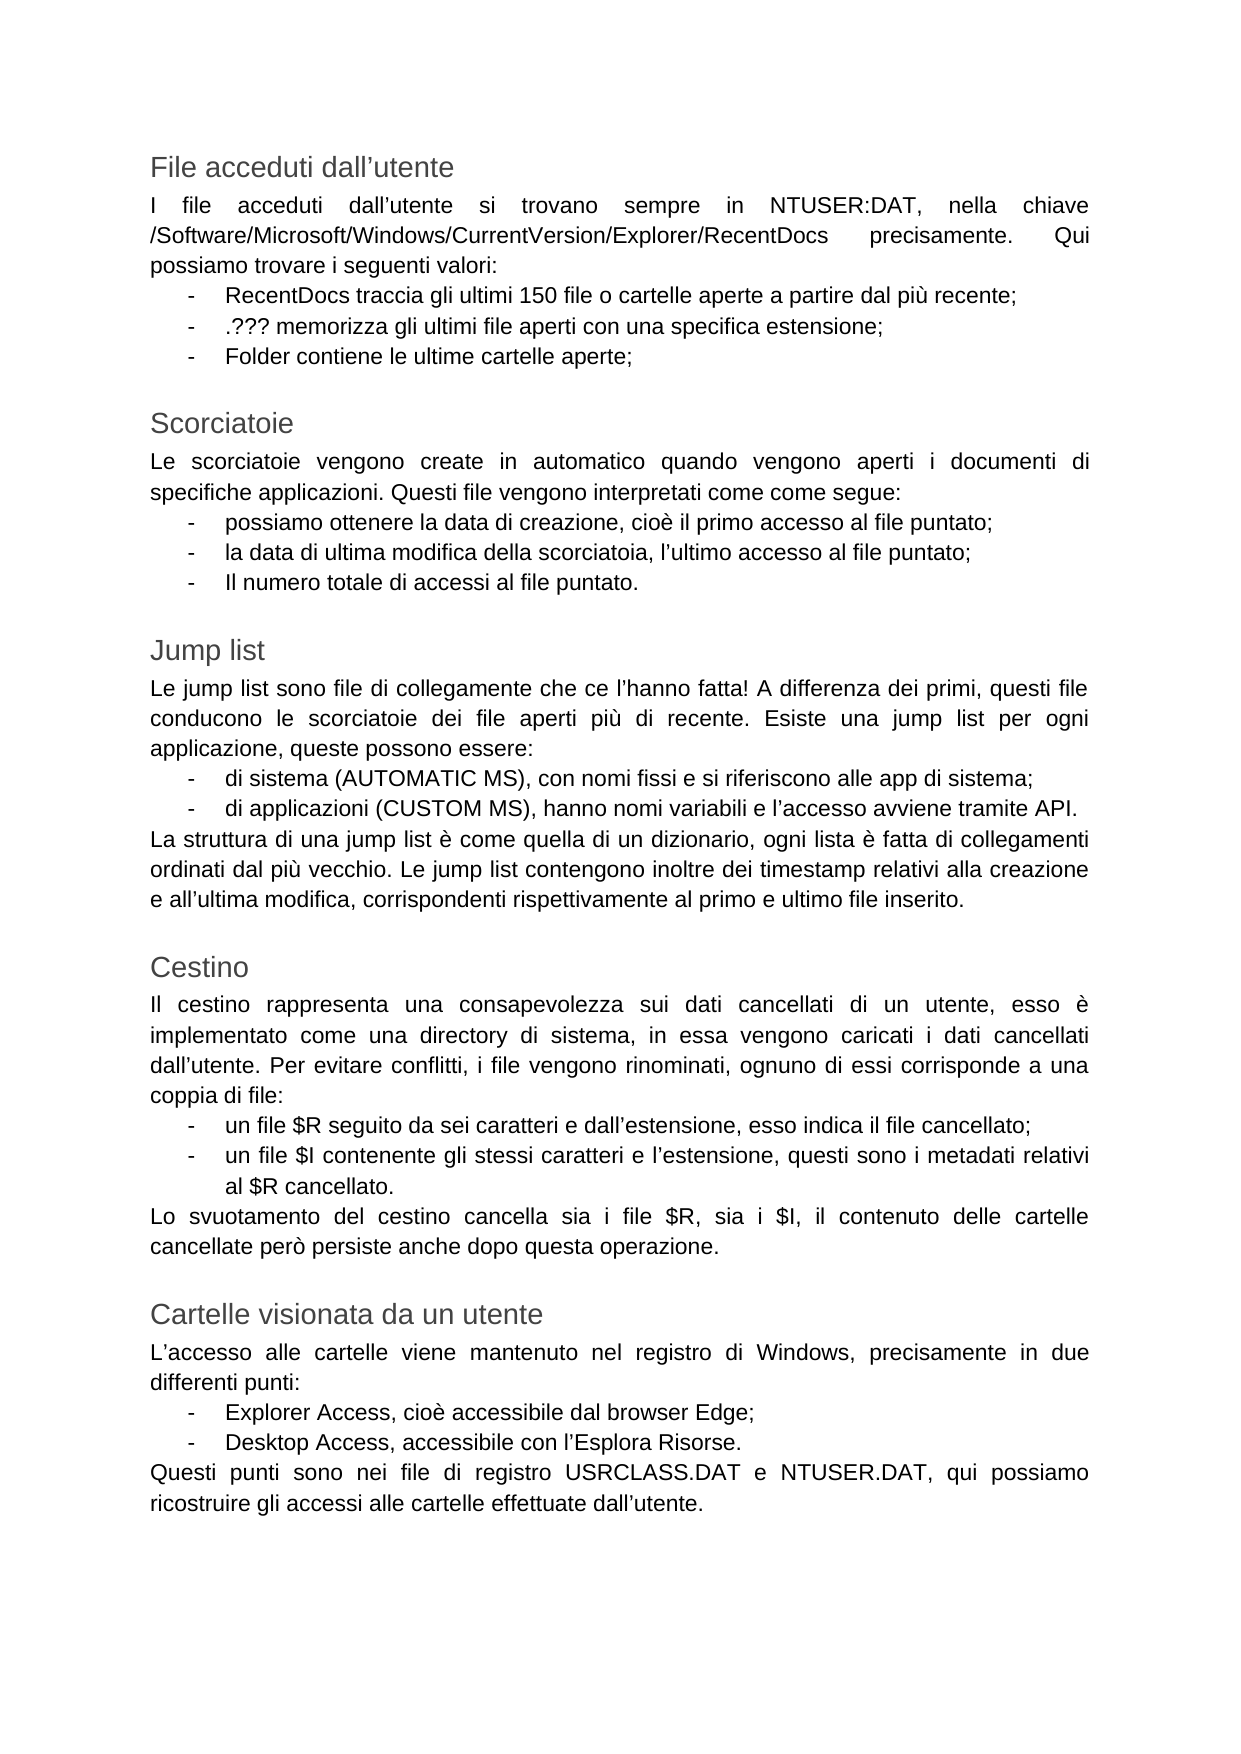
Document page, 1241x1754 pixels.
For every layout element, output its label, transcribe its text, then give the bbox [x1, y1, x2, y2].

subtitle Jump list [150, 633, 1090, 666]
list Il numero totale di accessi al file puntato. [187, 569, 1090, 596]
subtitle Cartelle visionata da un utente [150, 1297, 1090, 1330]
list un file $R seguito da sei caratteri e dall’estensione, esso indica il file cancellato; [187, 1112, 1090, 1139]
text Il cestino rappresenta una consapevolezza sui dati cancellati di un utente, esso è implementato come una directory di sistema, in essa vengono caricati i dati cancellati dall’utente. Per evitare conflitti, i file vengono rinominati, ognuno di essi corrisponde a una coppia di file: [150, 991, 1090, 1108]
list la data di ultima modifica della scorciatoia, l’ultimo accesso al file puntato; [187, 539, 1090, 565]
text L’accesso alle cartelle viene mantenuto nel registro di Windows, precisamente in due differenti punti: [150, 1338, 1090, 1395]
list .??? memorizza gli ultimi file aperti con una specifica estensione; [187, 313, 1090, 339]
list Folder contiene le ultime cartelle aperte; [187, 343, 1090, 369]
text La struttura di una jump list è come quella di un dizionario, ogni lista è fatta di collegamenti ordinati dal più vecchio. Le jump list contengono inoltre dei timestamp relativi alla creazione e all’ultima modifica, corrispondenti rispettivamente al primo e ultimo file inserito. [150, 826, 1090, 912]
text I file acceduti dall’utente si trovano sempre in NTUSER:DAT, nella chiave /Software/Microsoft/Windows/CurrentVersion/Explorer/RecentDocs precisamente. Qui possiamo trovare i seguenti valori: [150, 192, 1090, 279]
list di applicazioni (CUSTOM MS), hanno nomi variabili e l’accesso avviene tramite API. [187, 795, 1090, 822]
list un file $I contenente gli stessi caratteri e l’estensione, questi sono i metadati relativi al $R cancellato. [187, 1142, 1090, 1199]
subtitle Scorciatoie [150, 406, 1090, 440]
list Desktop Access, accessibile con l’Esplora Risorse. [187, 1429, 1090, 1456]
list di sistema (AUTOMATIC MS), con nomi fissi e si riferiscono alle app di sistema; [187, 765, 1090, 792]
subtitle Cestino [150, 949, 1090, 983]
text Le scorciatoie vengono create in automatico quando vengono aperti i documenti di specifiche applicazioni. Questi file vengono interpretati come come segue: [150, 448, 1090, 505]
text Questi punti sono nei file di registro USRCLASS.DAT e NTUSER.DAT, qui possiamo ricostruire gli accessi alle cartelle effettuate dall’utente. [150, 1459, 1090, 1516]
text Lo svuotamento del cestino cancella sia i file $R, sia i $I, il contenuto delle cartelle cancellate però persiste anche dopo questa operazione. [150, 1203, 1090, 1259]
subtitle File acceduti dall’utente [150, 150, 1090, 183]
text Le jump list sono file di collegamente che ce l’hanno fatta! A differenza dei primi, questi file conducono le scorciatoie dei file aperti più di recente. Esiste una jump list per ogni applicazione, queste possono essere: [150, 674, 1090, 761]
list RecentDocs traccia gli ultimi 150 file o cartelle aperte a partire dal più recente; [187, 282, 1090, 309]
list possiamo ottenere la data di creazione, cioè il primo accesso al file puntato; [187, 509, 1090, 535]
list Explorer Access, cioè accessibile dal browser Edge; [187, 1399, 1090, 1425]
